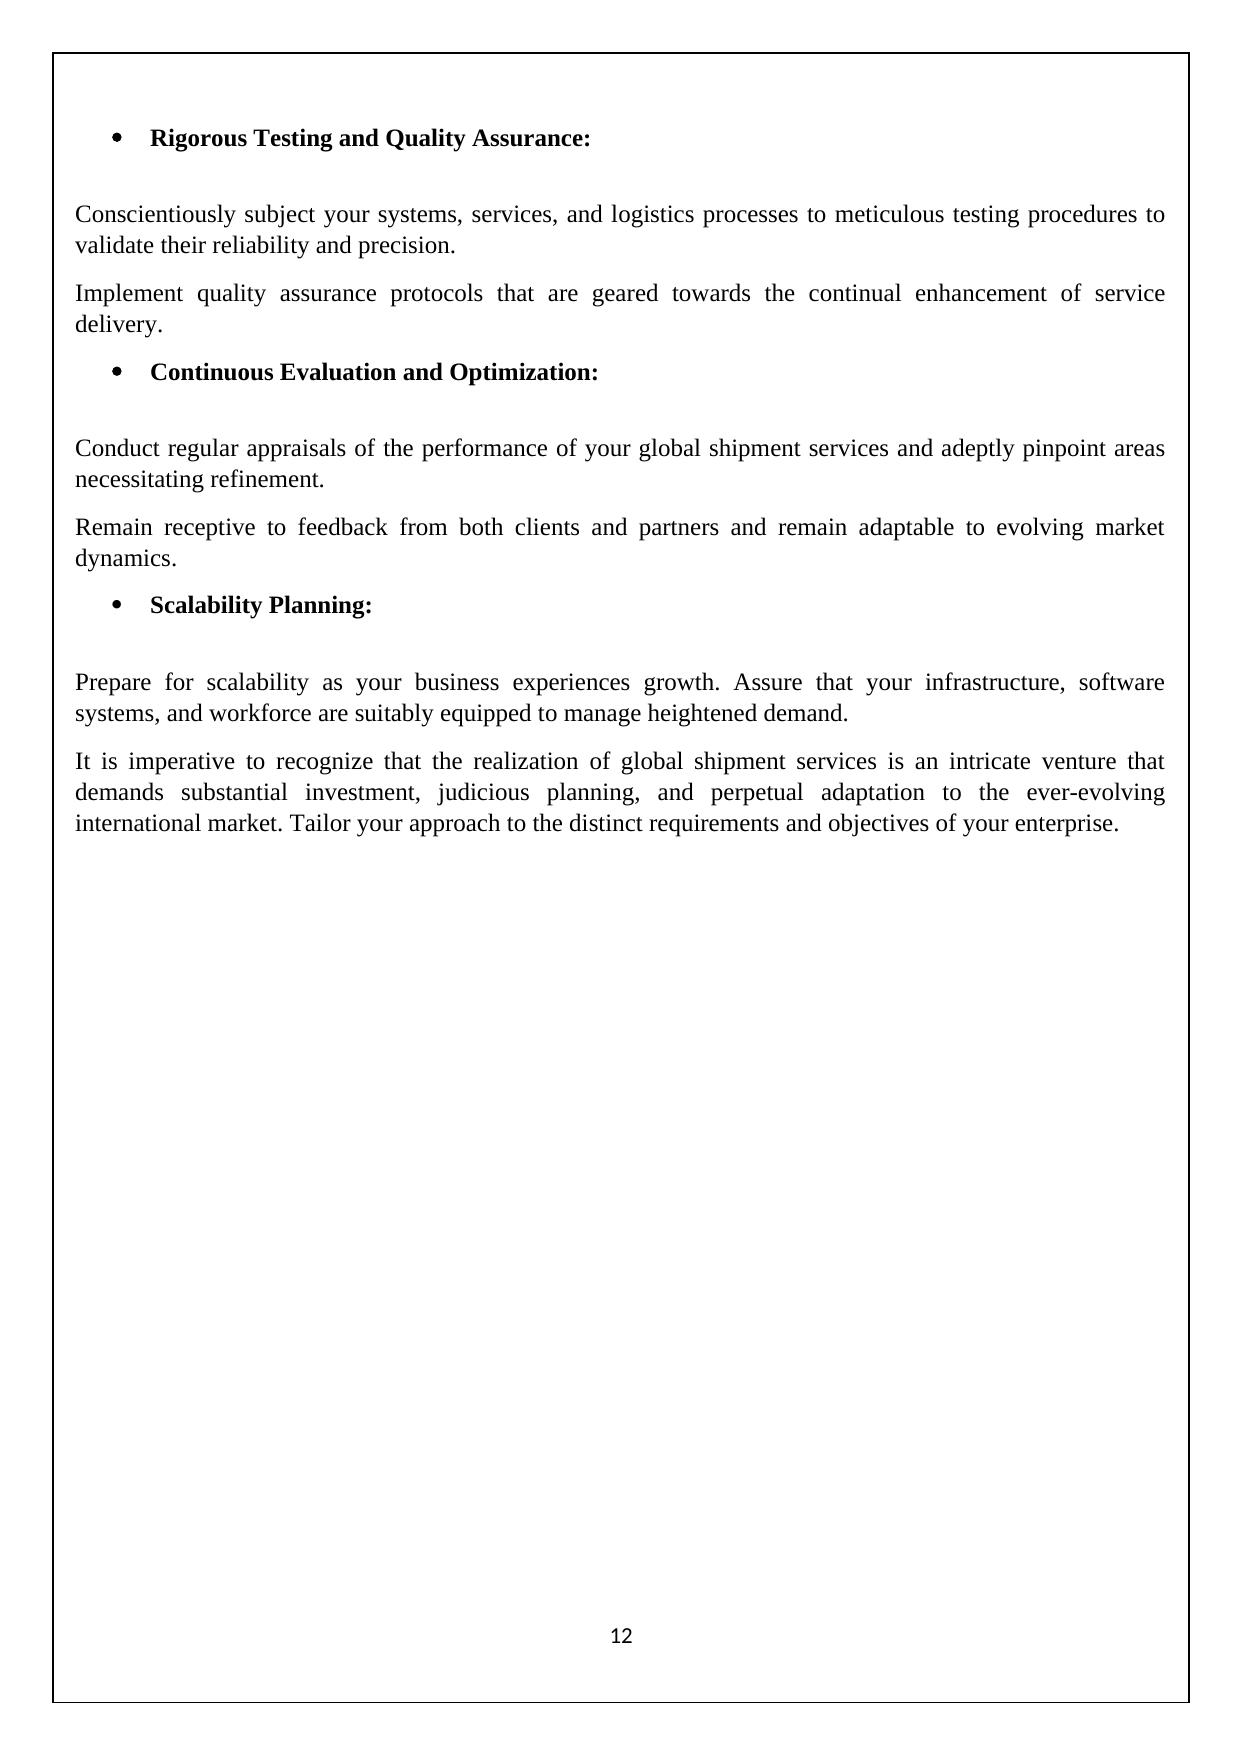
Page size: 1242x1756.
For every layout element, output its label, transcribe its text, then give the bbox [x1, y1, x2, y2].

text Remain receptive to feedback from both clients and partners and remain adaptable to evolving market dynamics. [75, 512, 1167, 572]
list Continuous Evaluation and Optimization: [112, 357, 1167, 385]
list Scalability Planning: [112, 591, 1167, 619]
text Implement quality assurance protocols that are geared towards the continual enhancement of service delivery. [75, 278, 1167, 338]
text Prepare for scalability as your business experiences growth. Assure that your infrastructure, software systems, and workforce are suitably equipped to manage heightened demand. [75, 667, 1167, 727]
text Conduct regular appraisals of the performance of your global shipment services and adeptly pinpoint areas necessitating refinement. [75, 433, 1167, 493]
list Rigorous Testing and Quality Assurance: [112, 123, 1167, 151]
text Conscientiously subject your systems, services, and logistics processes to meticulous testing procedures to validate their reliability and precision. [75, 199, 1167, 259]
text It is imperative to recognize that the realization of global shipment services is an intricate venture that demands substantial investment, judicious planning, and perpetual adaptation to the ever-evolving international market. Tailor your approach to the distinct requirements and objectives of your enterprise. [75, 746, 1167, 837]
